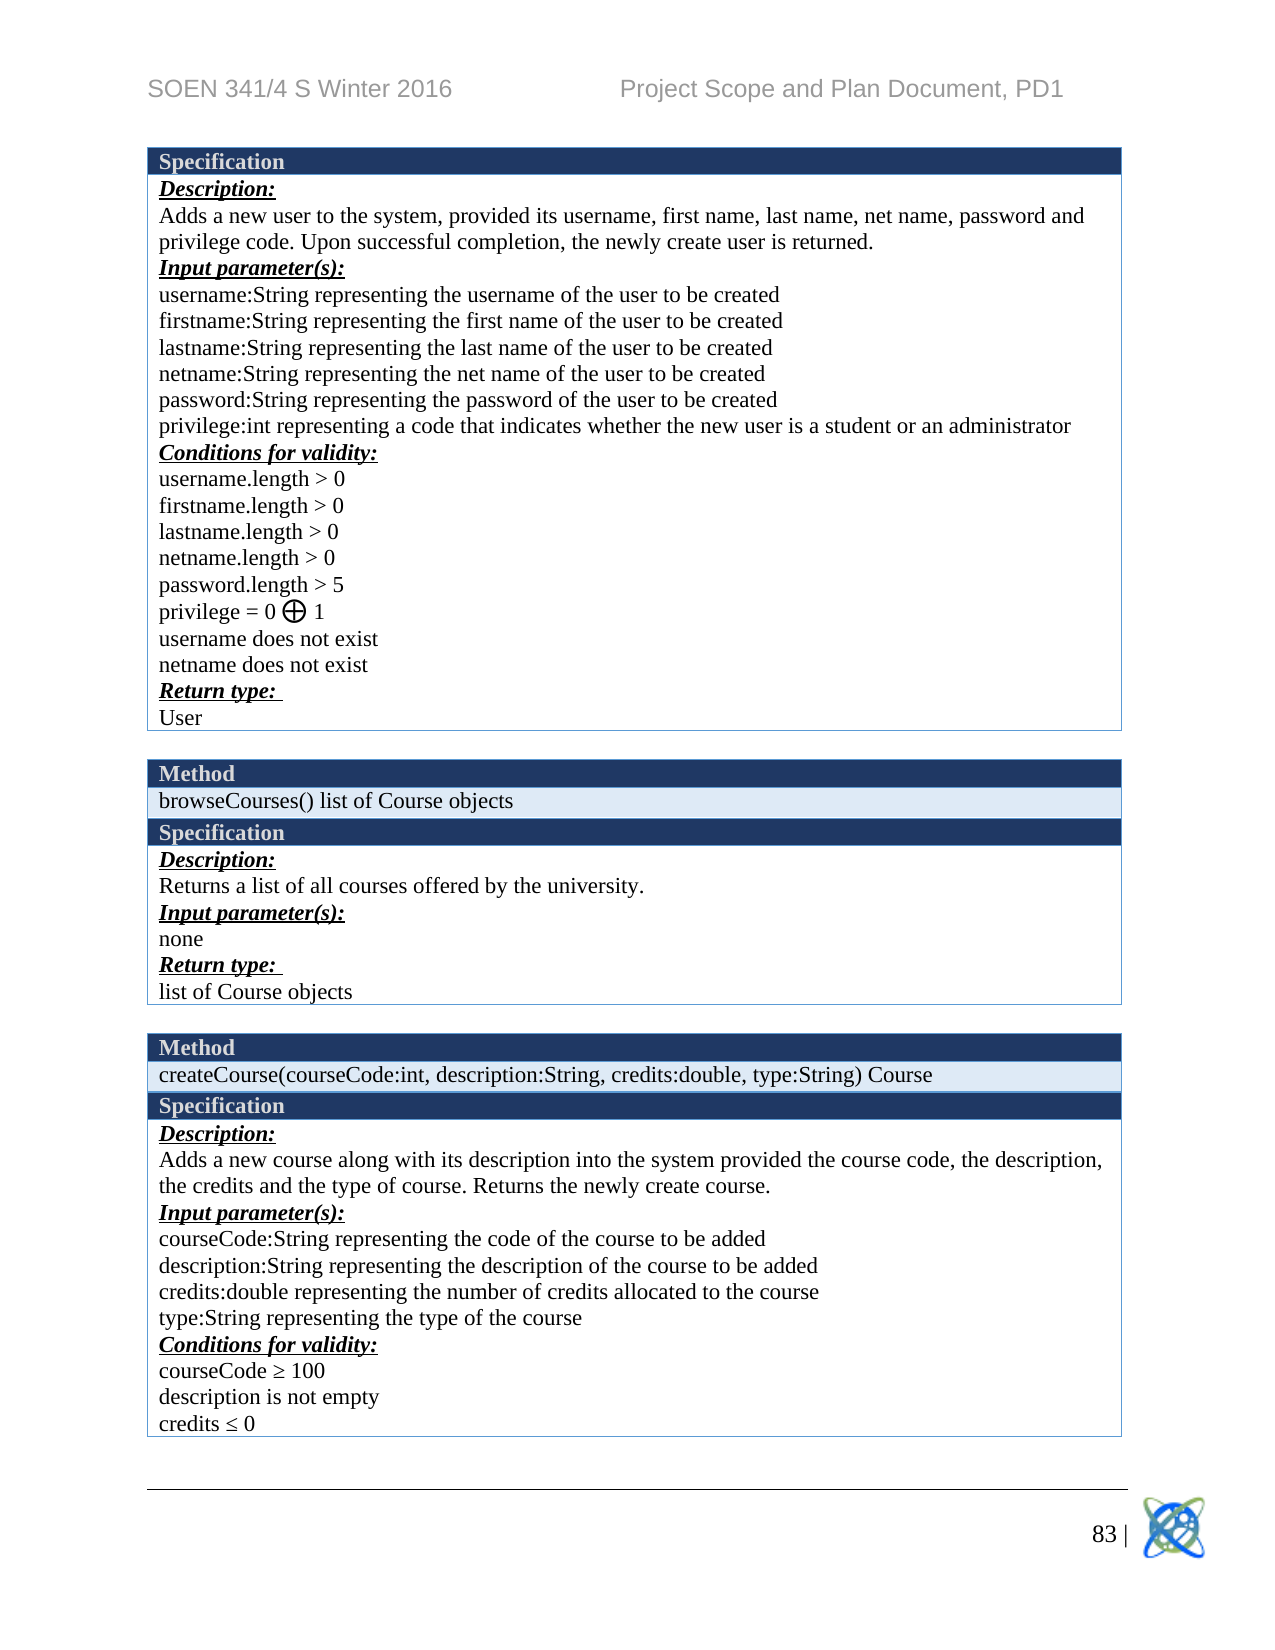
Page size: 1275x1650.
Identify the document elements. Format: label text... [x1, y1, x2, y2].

table_cell createCourse(courseCode:int, description:String, credits:double, type:String) Course [148, 1062, 1121, 1091]
table_cell Specification [148, 819, 1121, 845]
picture [1123, 1490, 1224, 1566]
table_cell Description: Returns a list of all courses offered by the university. Input parameter(s): none Return type: list of Course objects [148, 846, 1121, 1004]
table_cell browseCourses() list of Course objects [148, 788, 1121, 817]
table_header Method [148, 1034, 1121, 1061]
table_cell Specification [148, 148, 1121, 174]
table_cell Description: Adds a new user to the system, provided its username, first name, last name, net name, password and privilege code. Upon successful completion, the newly create user is returned. Input parameter(s): username:String representing the username of the user to be created firstname:String representing the first name of the user to be created lastname:String representing the last name of the user to be created netname:String representing the net name of the user to be created password:String representing the password of the user to be created privilege:int representing a code that indicates whether the new user is a student or an administrator Conditions for validity: username.length > 0 firstname.length > 0 lastname.length > 0 netname.length > 0 password.length > 5 privilege = 0 1 username does not exist netname does not exist Return type: User [148, 175, 1121, 730]
table_header Method [148, 760, 1121, 787]
table_cell Specification [148, 1093, 1121, 1119]
